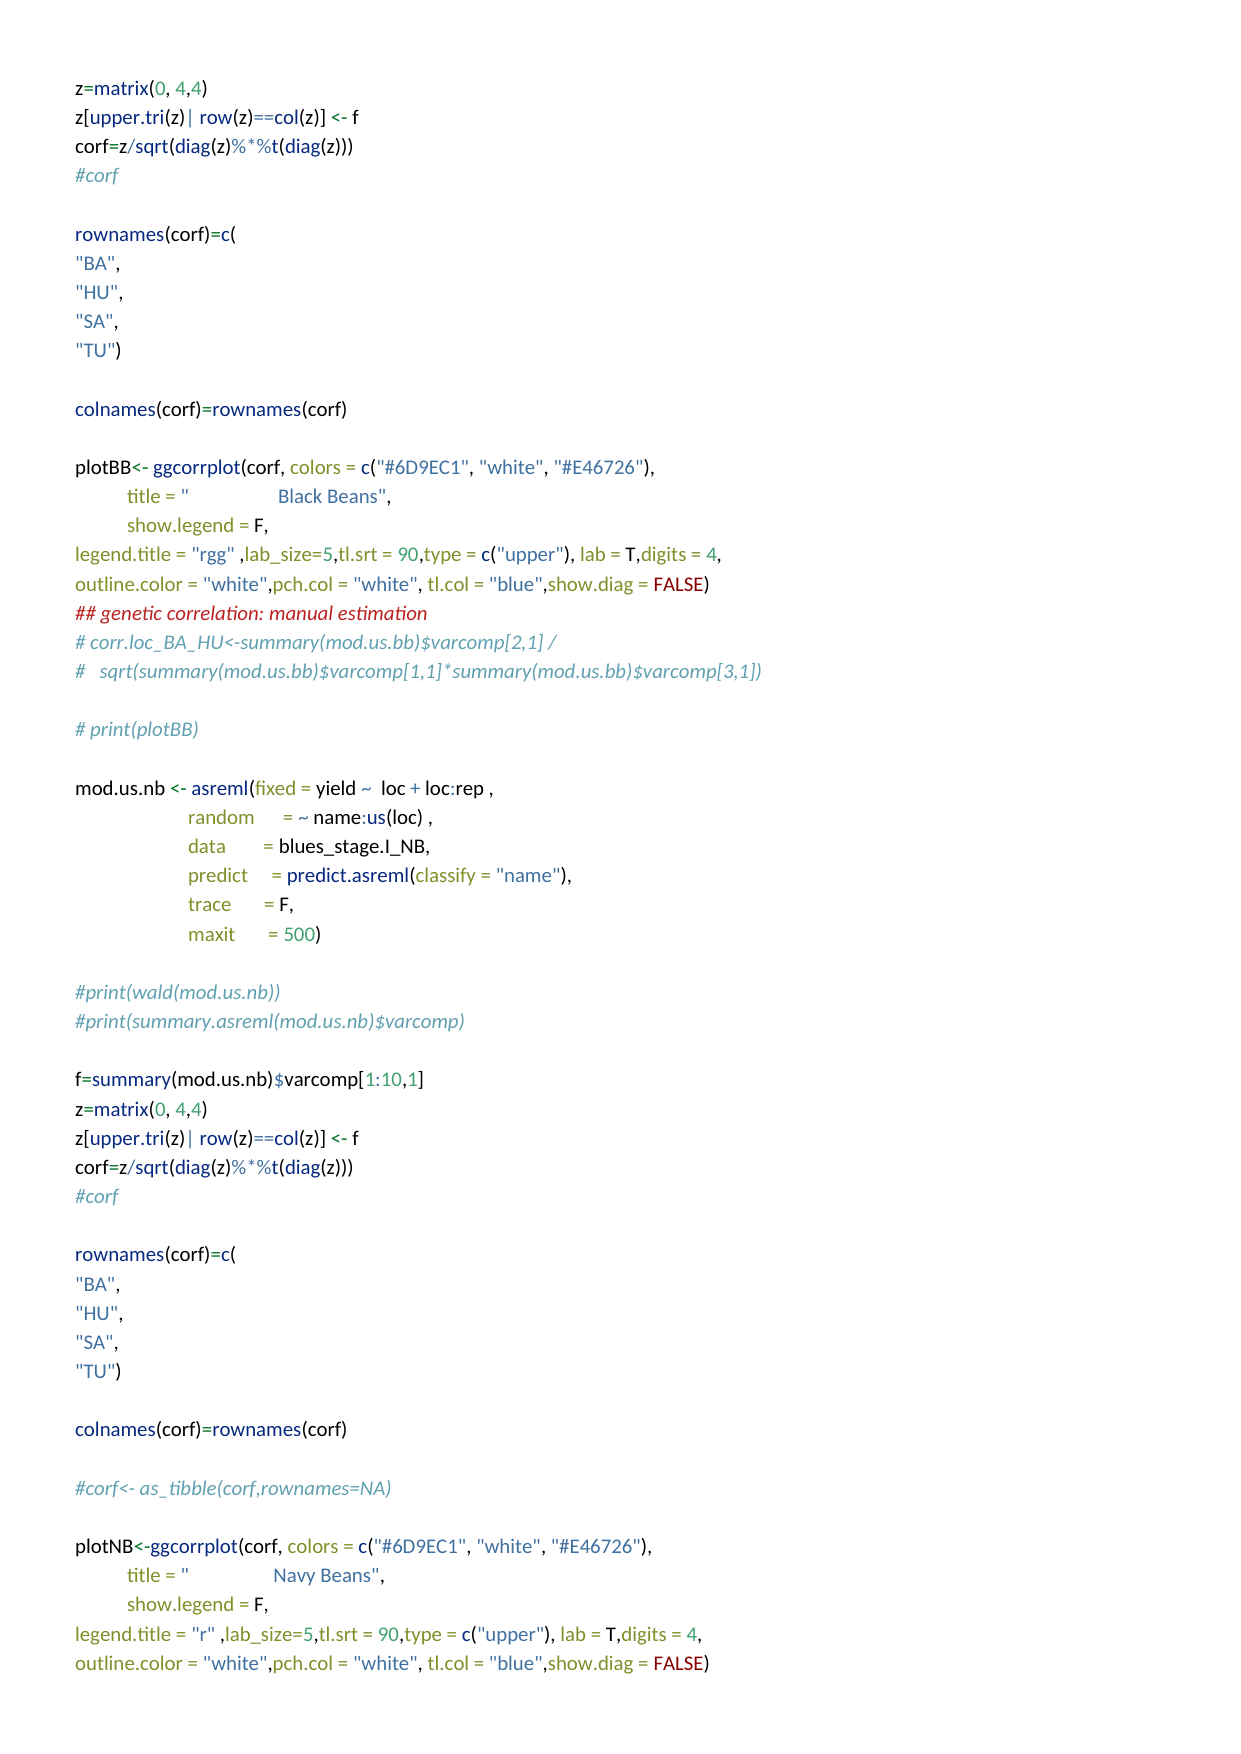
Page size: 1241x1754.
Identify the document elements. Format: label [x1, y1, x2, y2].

text [75, 75, 1165, 1675]
